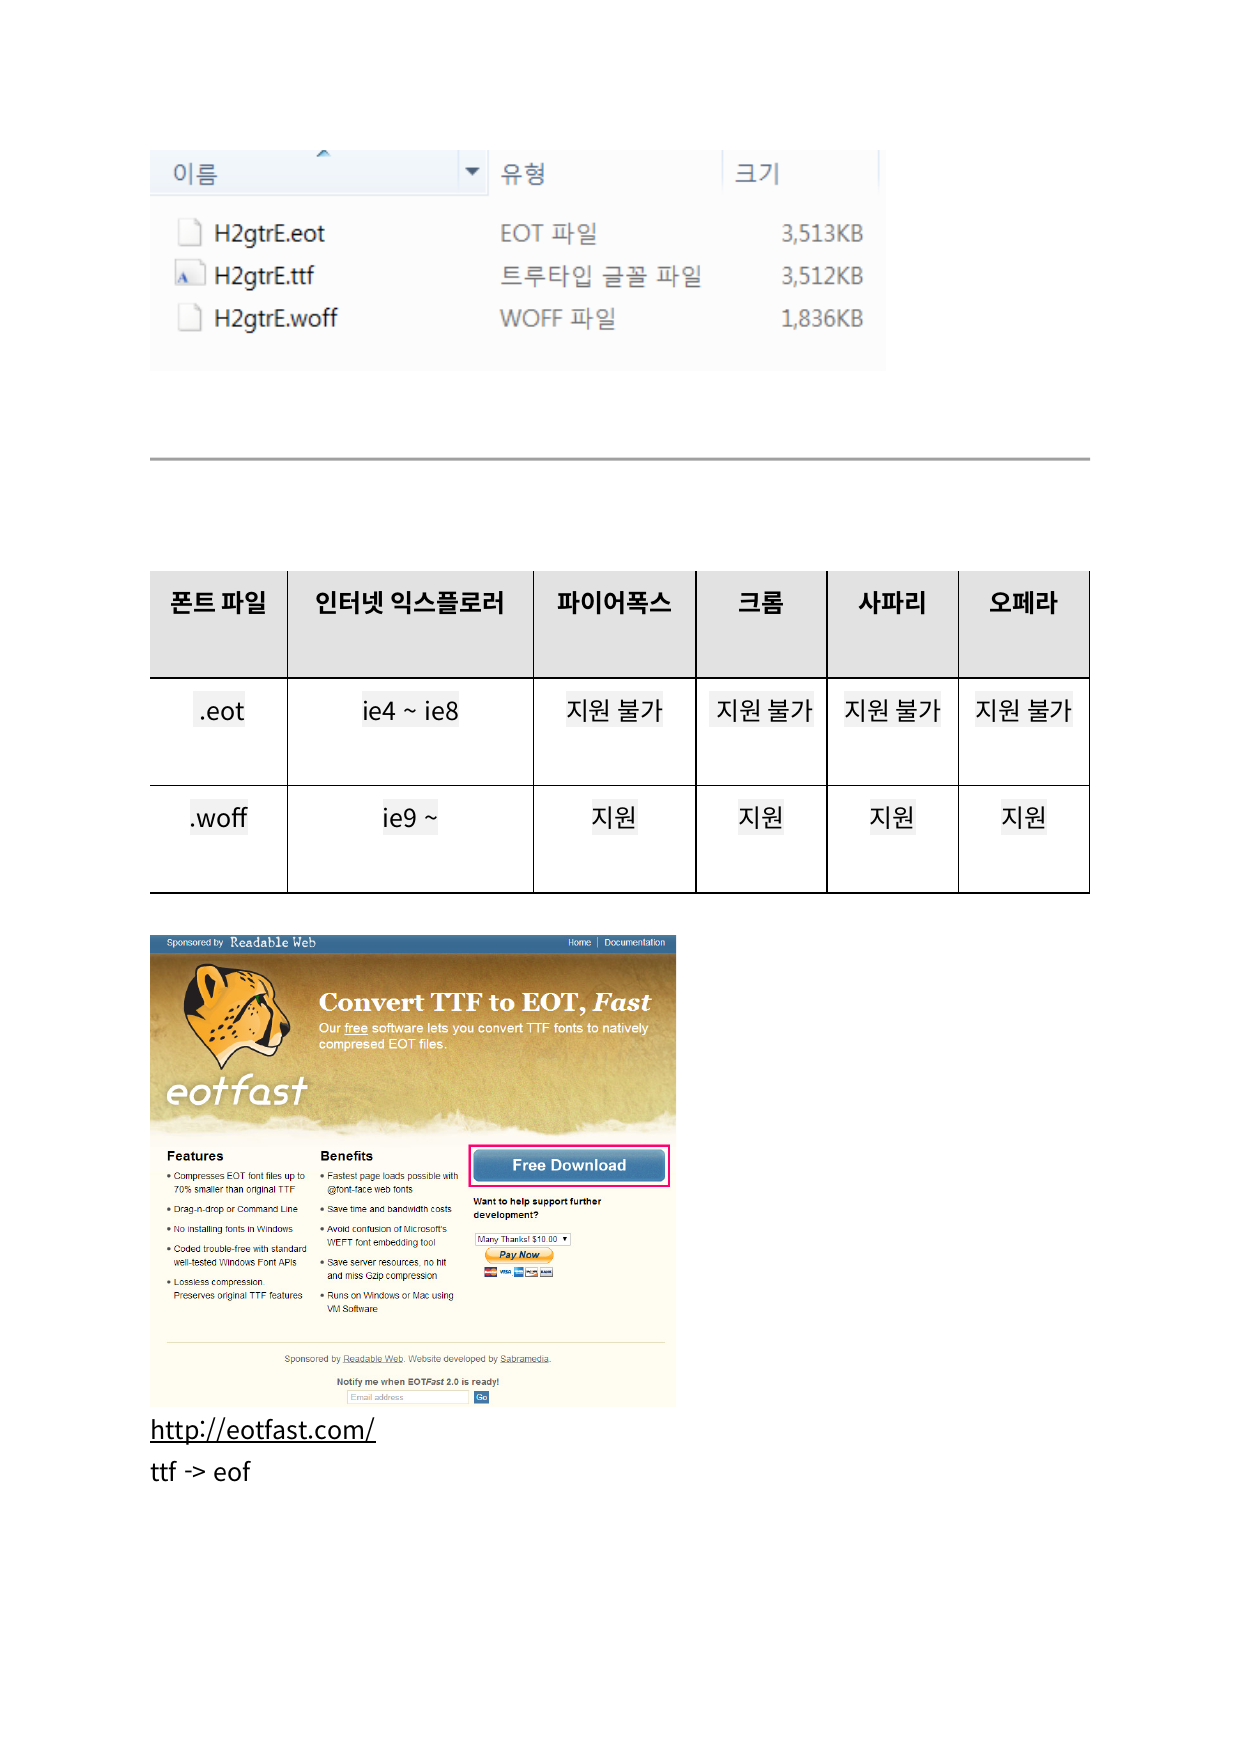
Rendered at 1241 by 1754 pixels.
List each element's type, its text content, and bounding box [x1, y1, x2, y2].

text ttf -> eof [150, 1452, 1090, 1488]
text http://eotfast.com/ [150, 1410, 1090, 1447]
table_cell ie4 ~ ie8 [288, 679, 533, 785]
table_cell 지원 불가 [828, 679, 958, 785]
table_cell 지원 불가 [534, 679, 695, 785]
table_header 인터넷 익스플로러 [288, 571, 533, 677]
table_header 폰트 파일 [150, 571, 287, 677]
table_cell 지원 불가 [697, 679, 826, 785]
table_cell 지원 [959, 786, 1089, 892]
table_header 사파리 [828, 571, 958, 677]
table_cell 지원 불가 [959, 679, 1089, 785]
picture [150, 150, 886, 371]
table_header 크롬 [697, 571, 826, 677]
table_cell .eot [150, 679, 287, 785]
table_cell 지원 [697, 786, 826, 892]
table_cell ie9 ~ [288, 786, 533, 892]
table_cell .woff [150, 786, 287, 892]
table_cell 지원 [828, 786, 958, 892]
table_header 파이어폭스 [534, 571, 695, 677]
picture [150, 935, 677, 1407]
table_header 오페라 [959, 571, 1089, 677]
table_cell 지원 [534, 786, 695, 892]
